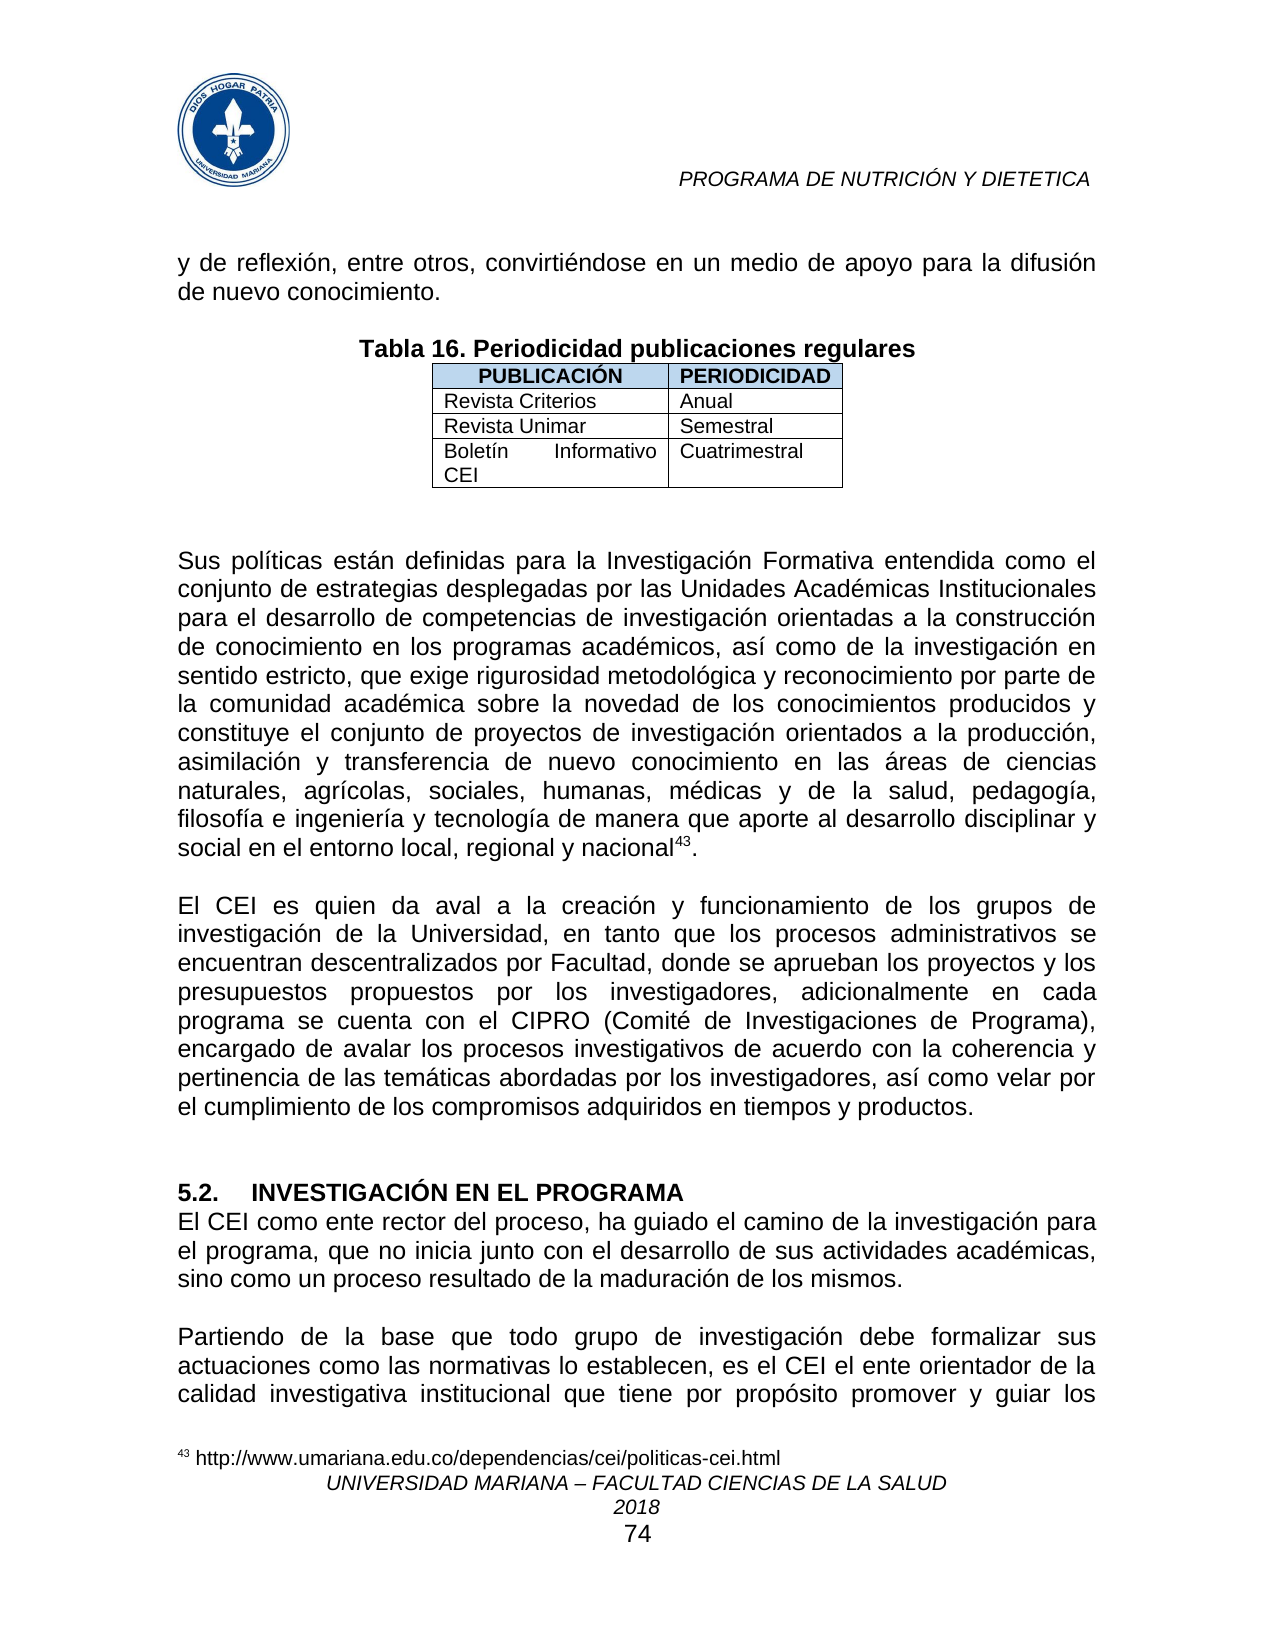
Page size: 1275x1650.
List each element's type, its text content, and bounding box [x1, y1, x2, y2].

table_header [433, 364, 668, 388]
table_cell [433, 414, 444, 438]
subtitle INVESTIGACIÓN EN EL PROGRAMA [177, 1178, 1098, 1207]
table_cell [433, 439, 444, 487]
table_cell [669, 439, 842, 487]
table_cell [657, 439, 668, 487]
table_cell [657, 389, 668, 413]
text Sus políticas están definidas para la Investigación Formativa entendida como el conjunto de estrategias desplegadas por las Unidades Académicas Institucionales para el desarrollo de competencias de investigación orientadas a la construcción de conocimiento en los programas académicos, así como de la investigación en sentido estricto, que exige rigurosidad metodológica y reconocimiento por parte de la comunidad académica sobre la novedad de los conocimientos producidos y constituye el conjunto de proyectos de investigación orientados a la producción, asimilación y transferencia de nuevo conocimiento en las áreas de ciencias naturales, agrícolas, sociales, humanas, médicas y de la salud, pedagogía, filosofía e ingeniería y tecnología de manera que aporte al desarrollo disciplinar y social en el entorno local, regional y nacional. [177, 546, 1098, 862]
text Tabla 16. Periodicidad publicaciones regulares [177, 334, 1098, 363]
text El CEI como ente rector del proceso, ha guiado el camino de la investigación para el programa, que no inicia junto con el desarrollo de sus actividades académicas, sino como un proceso resultado de la maduración de los mismos. [177, 1207, 1098, 1293]
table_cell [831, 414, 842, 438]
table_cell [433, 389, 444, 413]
text El CEI es quien da aval a la creación y funcionamiento de los grupos de investigación de la Universidad, en tanto que los procesos administrativos se encuentran descentralizados por Facultad, donde se aprueban los proyectos y los presupuestos propuestos por los investigadores, adicionalmente en cada programa se cuenta con el CIPRO (Comité de Investigaciones de Programa), encargado de avalar los procesos investigativos de acuerdo con la coherencia y pertinencia de las temáticas abordadas por los investigadores, así como velar por el cumplimiento de los compromisos adquiridos en tiempos y productos. [177, 891, 1098, 1121]
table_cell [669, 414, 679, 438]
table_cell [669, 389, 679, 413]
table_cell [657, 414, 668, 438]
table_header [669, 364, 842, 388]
picture [177, 73, 290, 187]
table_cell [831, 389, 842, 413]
